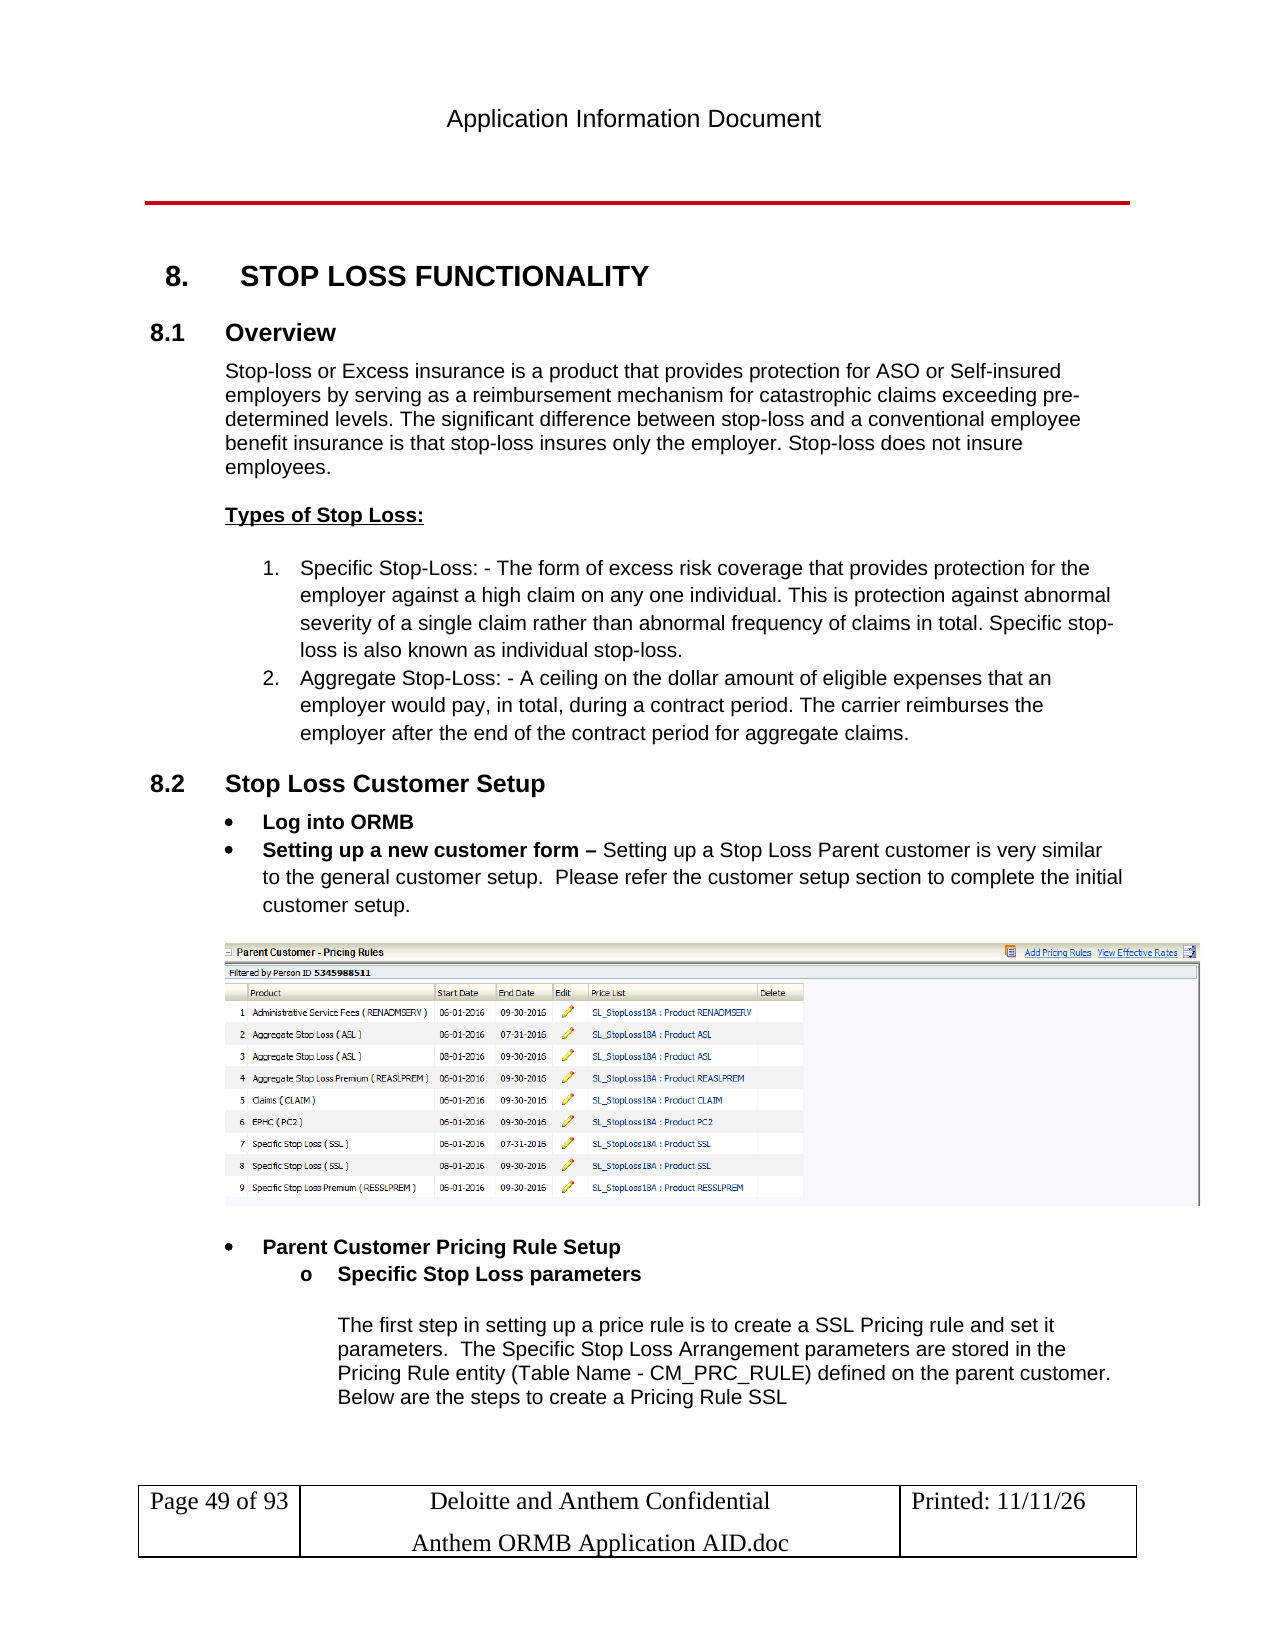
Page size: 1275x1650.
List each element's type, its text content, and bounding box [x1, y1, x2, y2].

list Parent Customer Pricing Rule Setup [225, 1234, 1125, 1259]
text Stop-loss or Excess insurance is a product that provides protection for ASO or Self-insured employers by serving as a reimbursement mechanism for catastrophic claims exceeding pre-determined levels. The significant difference between stop-loss and a conventional employee benefit insurance is that stop-loss insures only the employer. Stop-loss does not insure employees. [225, 359, 1125, 479]
text The first step in setting up a price rule is to create a SSL Pricing rule and set it parameters. The Specific Stop Loss Arrangement parameters are stored in the Pricing Rule entity (Table Name - CM_PRC_RULE) defined on the parent customer. [337, 1313, 1125, 1384]
picture [225, 941, 1200, 1206]
list Setting up a new customer form – Setting up a Stop Loss Parent customer is very similar to the general customer setup. Please refer the customer setup section to complete the initial customer setup. [225, 837, 1125, 917]
subtitle Stop Loss Customer Setup [150, 769, 1125, 797]
list Specific Stop Loss parameters [300, 1262, 1125, 1288]
subtitle Stop loss functionality [165, 259, 1125, 293]
subtitle Overview [150, 318, 1125, 346]
list Log into ORMB [225, 810, 1125, 834]
list Specific Stop-Loss: - The form of excess risk coverage that provides protection for the employer against a high claim on any one individual. This is protection against abnormal severity of a single claim rather than abnormal frequency of claims in total. Specific stop-loss is also known as individual stop-loss. [262, 555, 1125, 662]
text Types of Stop Loss: [225, 503, 1125, 527]
text Below are the steps to create a Pricing Rule SSL [337, 1384, 1125, 1408]
list Aggregate Stop-Loss: - A ceiling on the dollar amount of eligible expenses that an employer would pay, in total, during a contract period. The carrier reimburses the employer after the end of the contract period for aggregate claims. [262, 665, 1125, 744]
